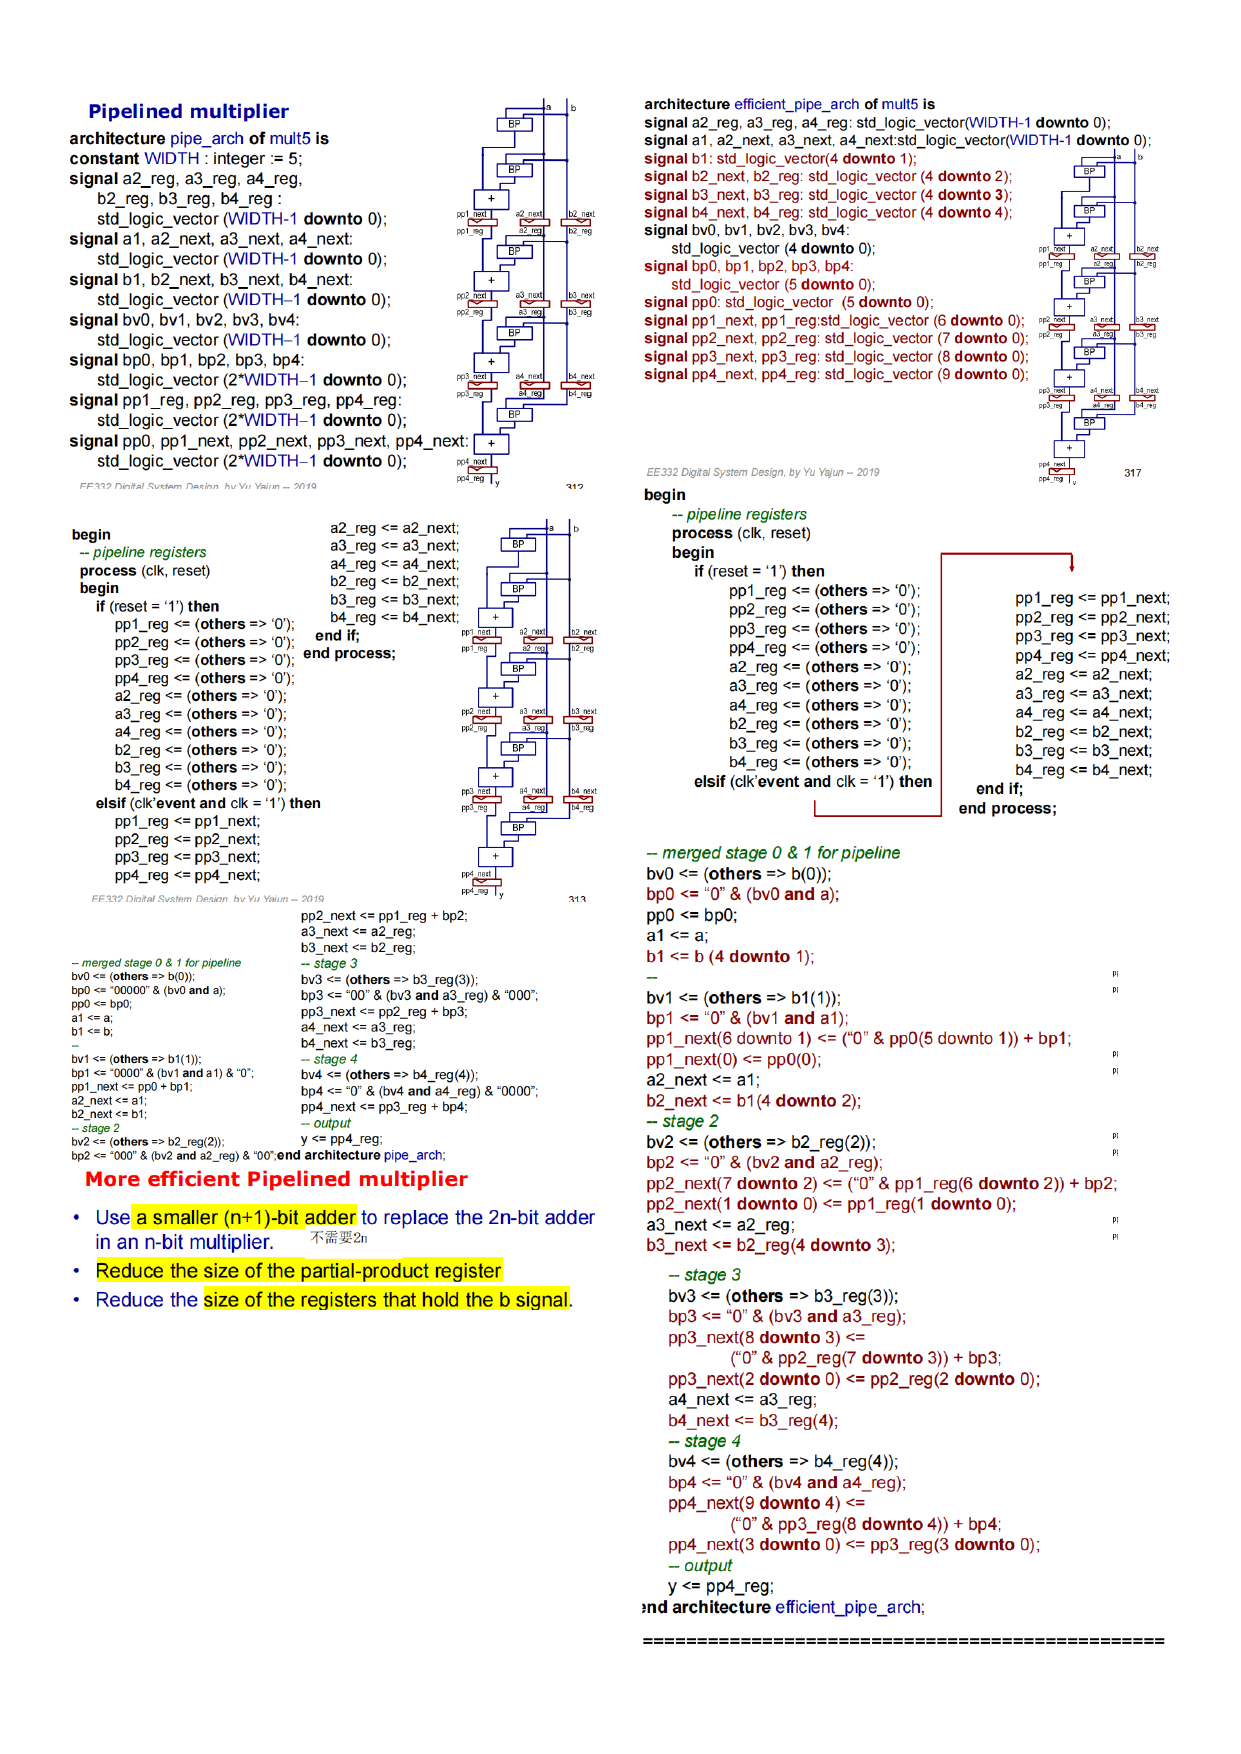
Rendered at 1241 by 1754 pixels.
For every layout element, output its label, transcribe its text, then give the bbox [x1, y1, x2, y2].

picture [69, 97, 598, 489]
picture [642, 97, 1170, 821]
picture [69, 909, 540, 1164]
text ================================================ [642, 1624, 1171, 1657]
picture [642, 844, 1118, 1259]
picture [642, 1267, 1043, 1618]
picture [69, 1169, 598, 1310]
picture [69, 519, 598, 902]
